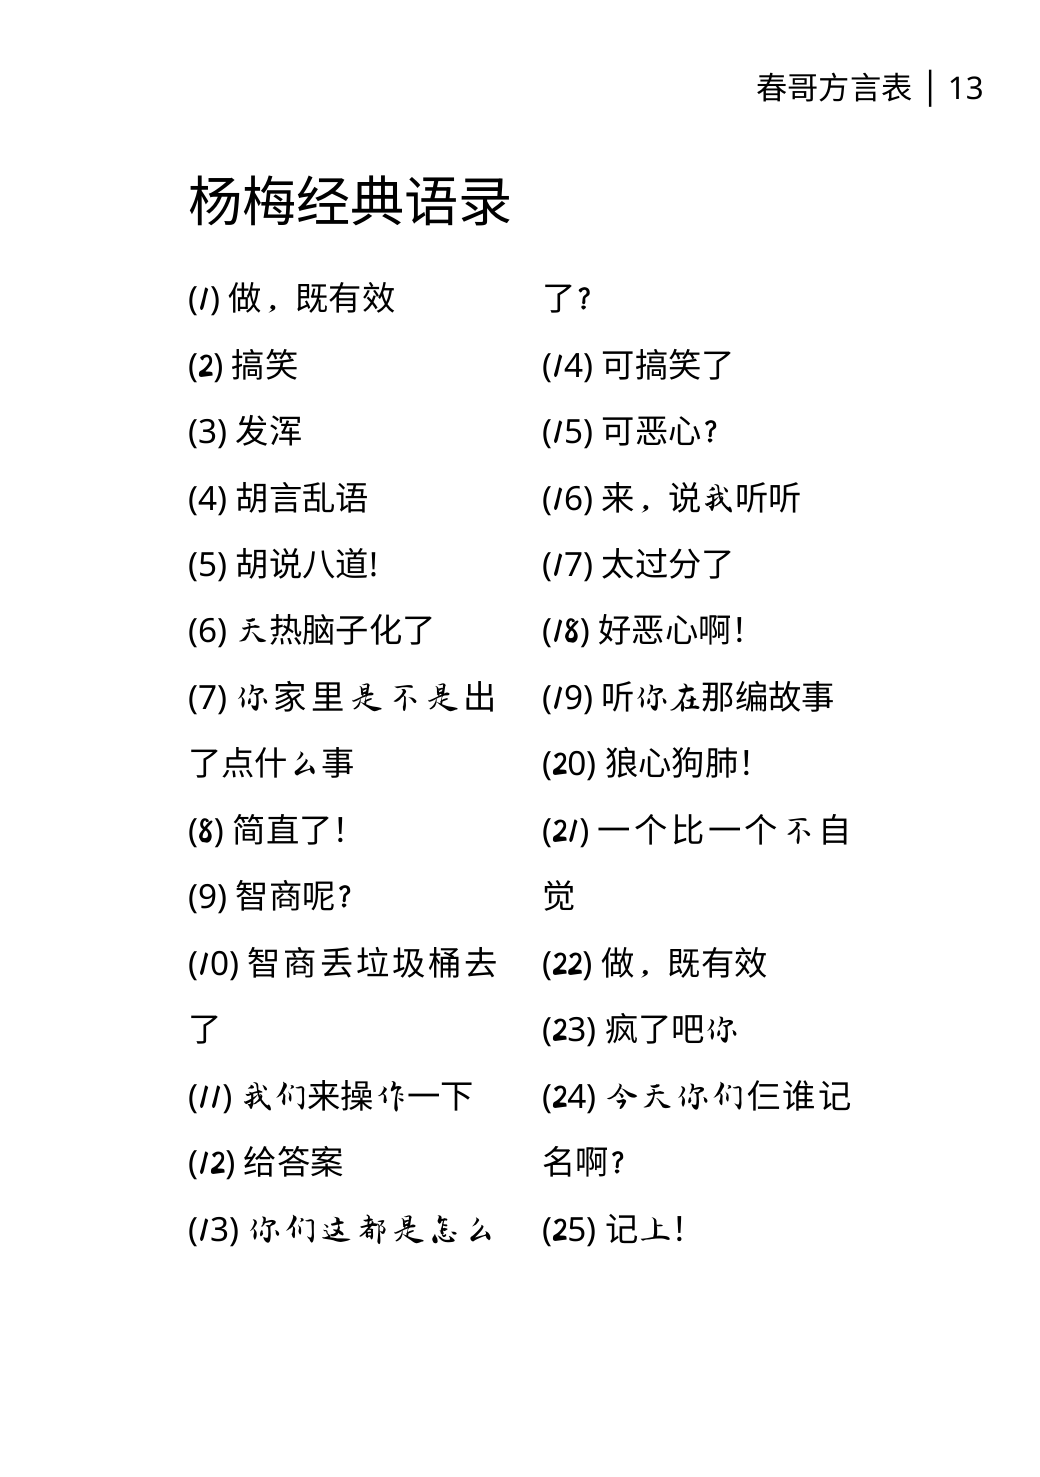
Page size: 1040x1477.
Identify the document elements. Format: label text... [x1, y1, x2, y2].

list 你们这都是怎么了？ [188, 1197, 497, 1263]
list 胡言乱语 [188, 466, 497, 532]
list 给答案 [188, 1130, 497, 1197]
list 来，说我听听 [542, 466, 852, 532]
list 可恶心？ [542, 399, 852, 466]
list 记上！ [542, 1197, 852, 1263]
list 天热脑子化了 [188, 599, 497, 665]
list 发浑 [188, 399, 497, 466]
list 今天你们仨谁记名啊？ [542, 1064, 852, 1197]
list 你家里是不是出了点什么事 [188, 665, 497, 798]
text 杨梅经典语录 [188, 166, 852, 233]
list 狼心狗肺！ [542, 732, 852, 798]
list 搞笑 [188, 333, 497, 399]
list 听你在那编故事 [542, 665, 852, 732]
list 胡说八道! [188, 532, 497, 599]
list 智商呢？ [188, 864, 497, 931]
list 太过分了 [542, 532, 852, 599]
list 简直了！ [188, 798, 497, 864]
list 好恶心啊！ [542, 599, 852, 665]
list 你们这都是怎么了？ [542, 266, 852, 333]
list 做，既有效 [542, 931, 852, 997]
list 一个比一个不自觉 [542, 798, 852, 931]
list 做，既有效 [188, 266, 497, 333]
list 可搞笑了 [542, 333, 852, 399]
list 我们来操作一下 [188, 1064, 497, 1130]
list 疯了吧你 [542, 997, 852, 1064]
list 智商丢垃圾桶去了 [188, 931, 497, 1064]
